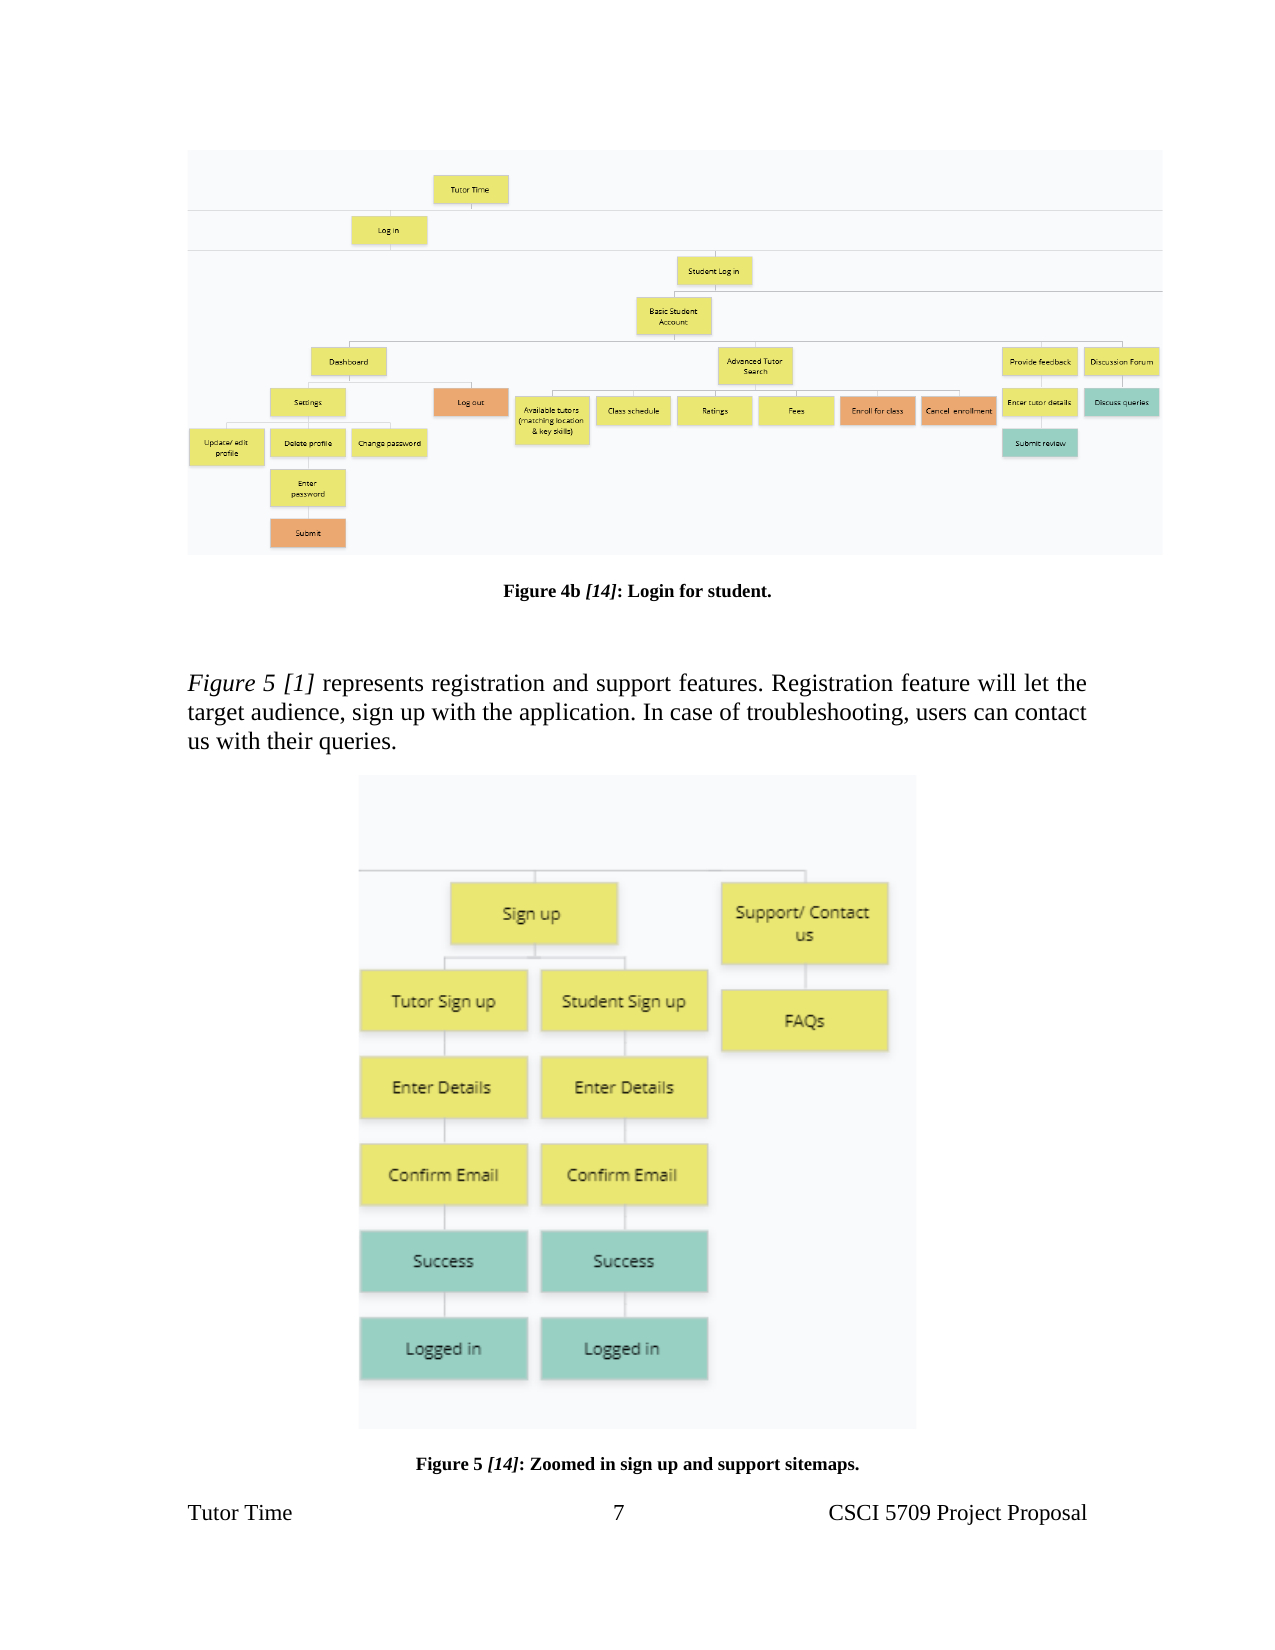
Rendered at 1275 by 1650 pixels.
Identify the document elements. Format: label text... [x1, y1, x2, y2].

text Figure 4b [14]: Login for student. [187, 579, 1087, 601]
text Figure 5 [1] represents registration and support features. Registration feature will let the target audience, sign up with the application. In case of troubleshooting, users can contact us with their queries. [187, 668, 1087, 755]
picture [358, 775, 917, 1429]
text Figure 5 [14]: Zoomed in sign up and support sitemaps. [187, 1453, 1087, 1475]
picture [187, 150, 1163, 555]
